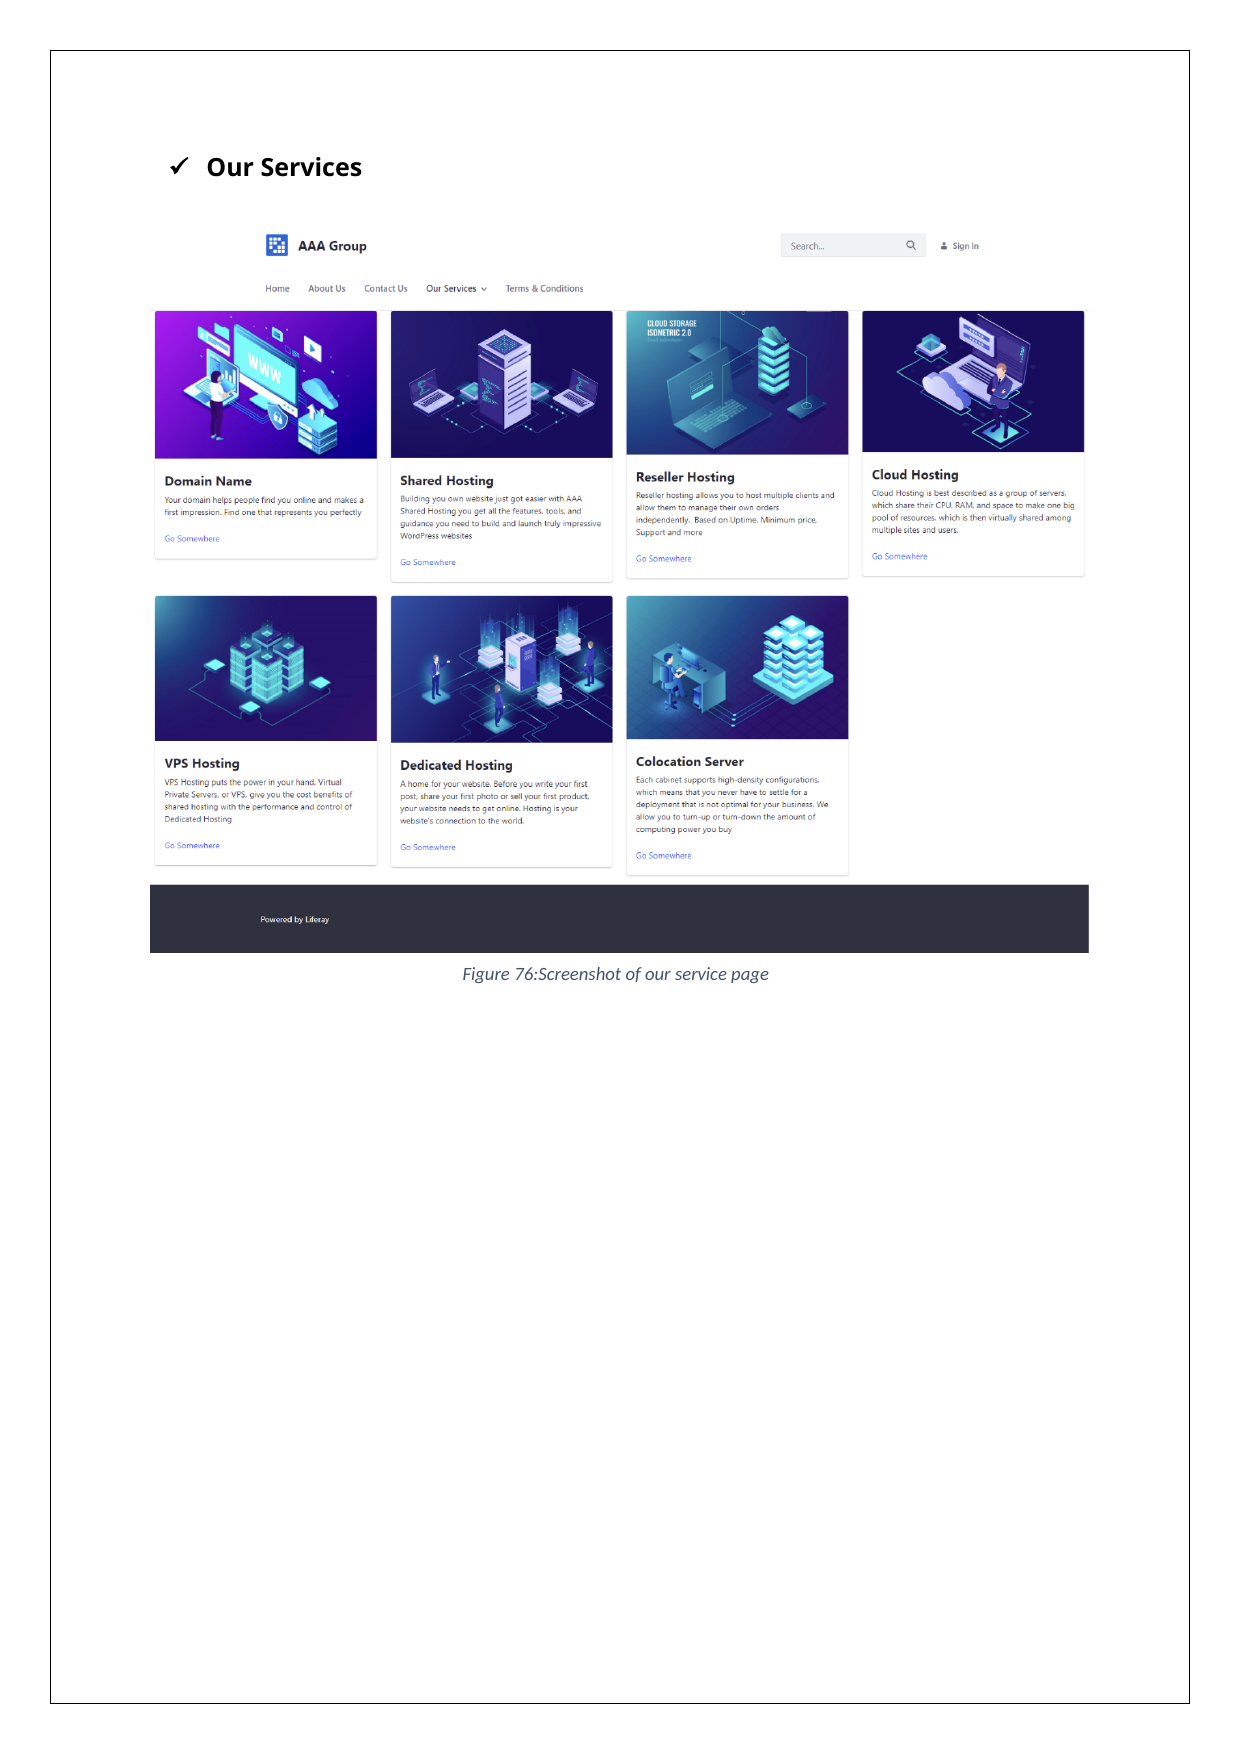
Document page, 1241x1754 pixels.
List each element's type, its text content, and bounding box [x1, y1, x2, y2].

list Our Services [169, 150, 1090, 184]
picture [150, 219, 1091, 953]
